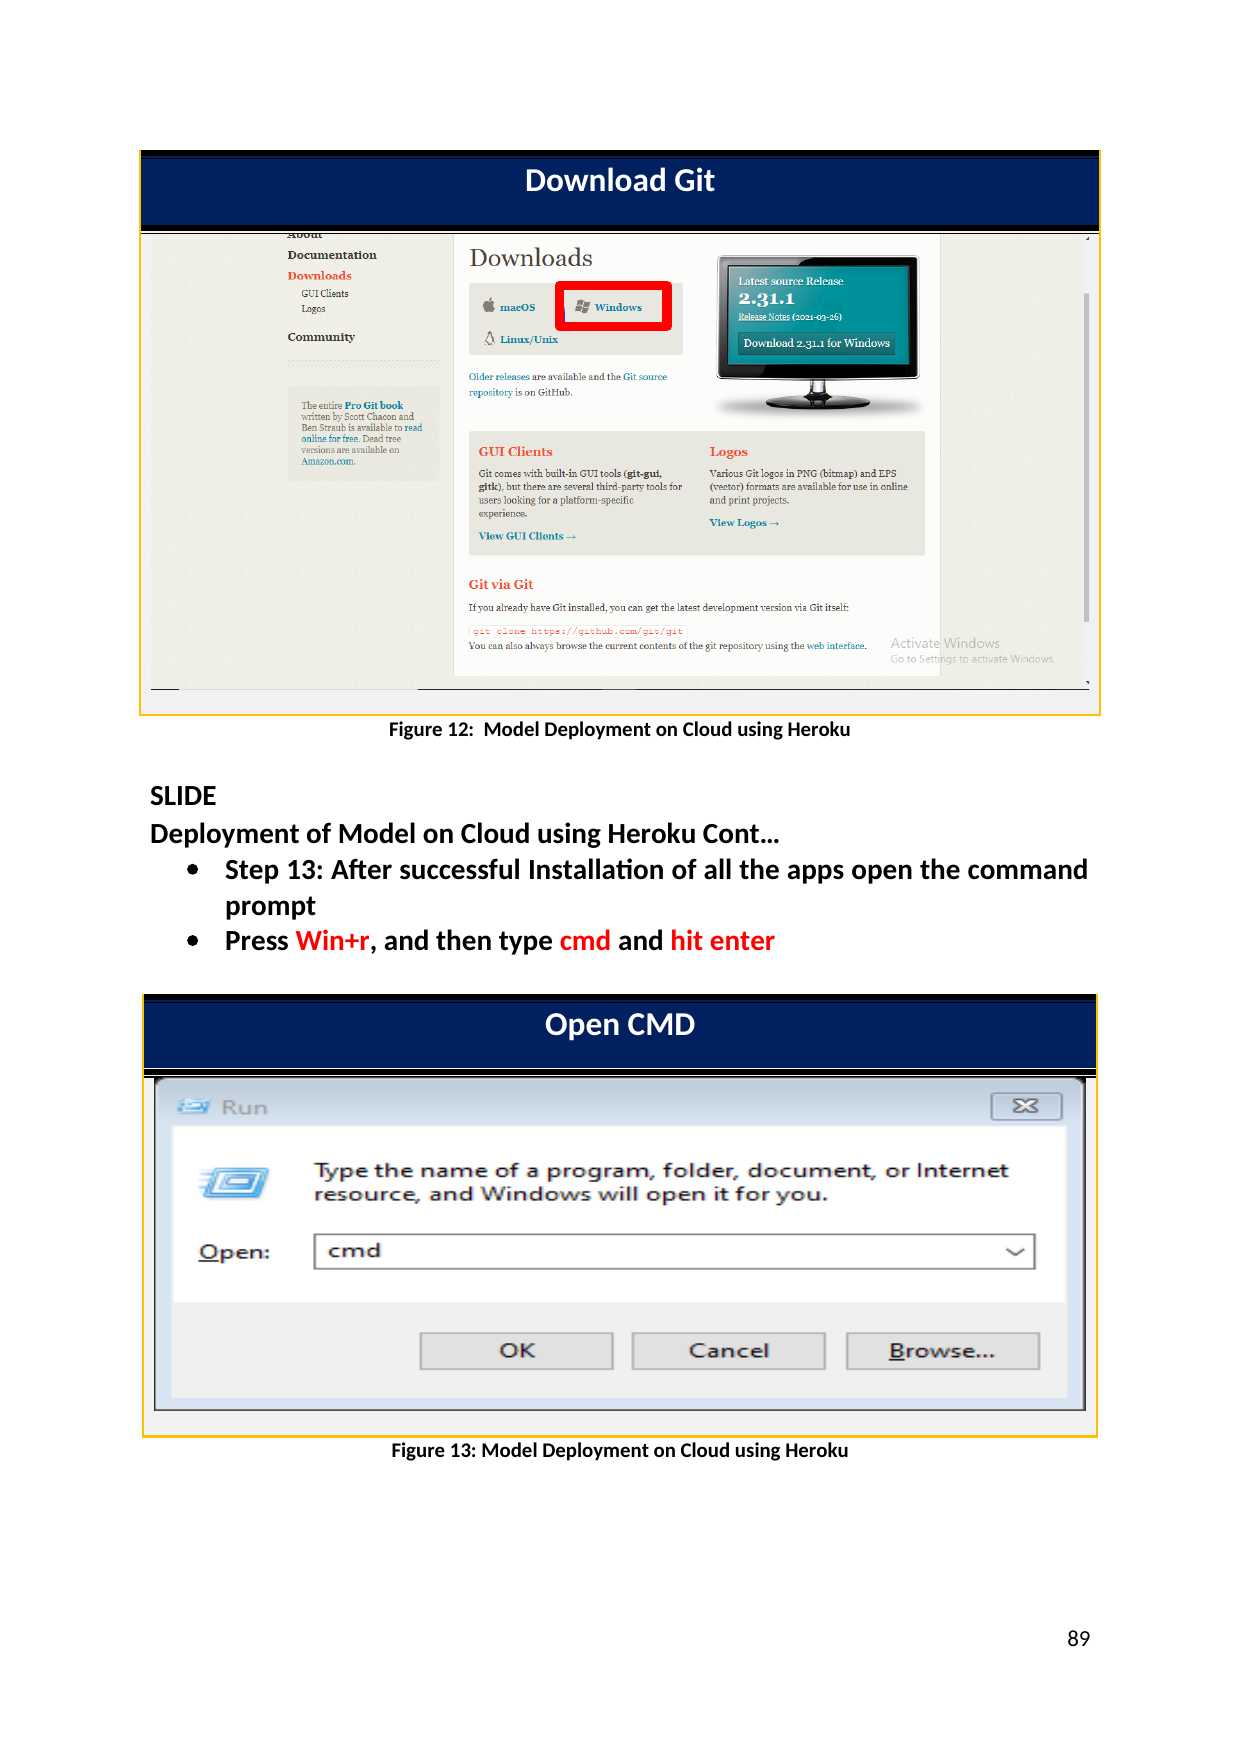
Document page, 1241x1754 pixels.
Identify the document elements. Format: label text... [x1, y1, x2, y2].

text Deployment of Model on Cloud using Heroku Cont… [150, 816, 1090, 851]
list Press Win+r, and then type cmd and hit enter [187, 922, 1090, 958]
text Figure 13: Model Deployment on Cloud using Heroku [150, 1438, 1090, 1463]
list Step 13: After successful Installation of all the apps open the command prompt [187, 851, 1090, 922]
text SLIDE [150, 777, 1090, 813]
text Figure 12: Model Deployment on Cloud using Heroku [150, 716, 1090, 742]
table_cell [144, 1078, 1096, 1435]
picture [151, 234, 1090, 690]
table_header Open CMD [144, 1003, 1096, 1068]
table_header Download Git [141, 159, 1099, 225]
table_cell [141, 234, 1099, 714]
